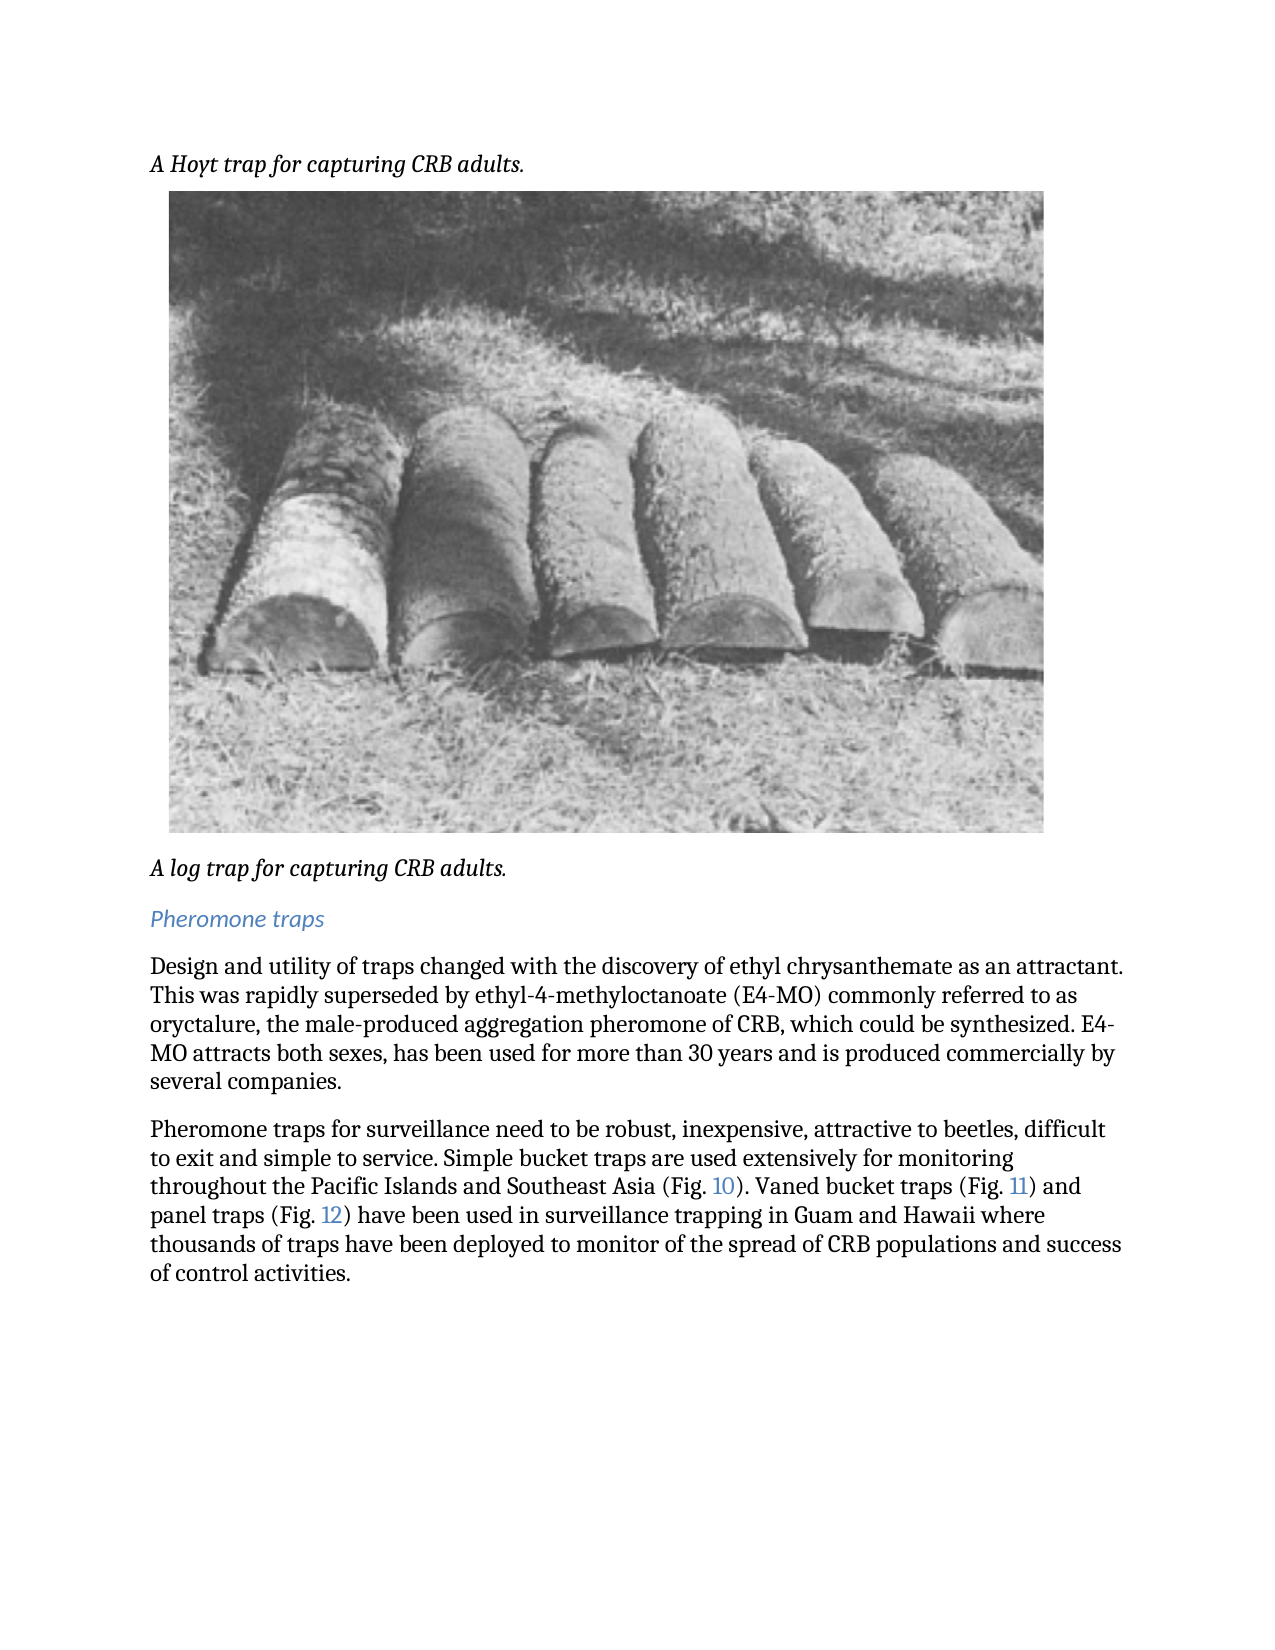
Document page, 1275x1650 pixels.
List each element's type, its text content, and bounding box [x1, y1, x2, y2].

subtitle Pheromone traps [150, 903, 1125, 933]
text A Hoyt trap for capturing CRB adults. [150, 150, 1125, 179]
text Design and utility of traps changed with the discovery of ethyl chrysanthemate as an attractant. This was rapidly superseded by ethyl-4-methyloctanoate (E4-MO) commonly referred to as oryctalure, the male-produced aggregation pheromone of CRB, which could be synthesized. E4-MO attracts both sexes, has been used for more than 30 years and is produced commercially by several companies. [150, 952, 1125, 1096]
picture [168, 191, 1044, 833]
text Pheromone traps for surveillance need to be robust, inexpensive, attractive to beetles, difficult to exit and simple to service. Simple bucket traps are used extensively for monitoring throughout the Pacific Islands and Southeast Asia (Fig. 10). Vaned bucket traps (Fig. 11) and panel traps (Fig. 12) have been used in surveillance trapping in Guam and Hawaii where thousands of traps have been deployed to monitor of the spread of CRB populations and success of control activities. [150, 1115, 1125, 1287]
text A log trap for capturing CRB adults. [150, 853, 1125, 882]
